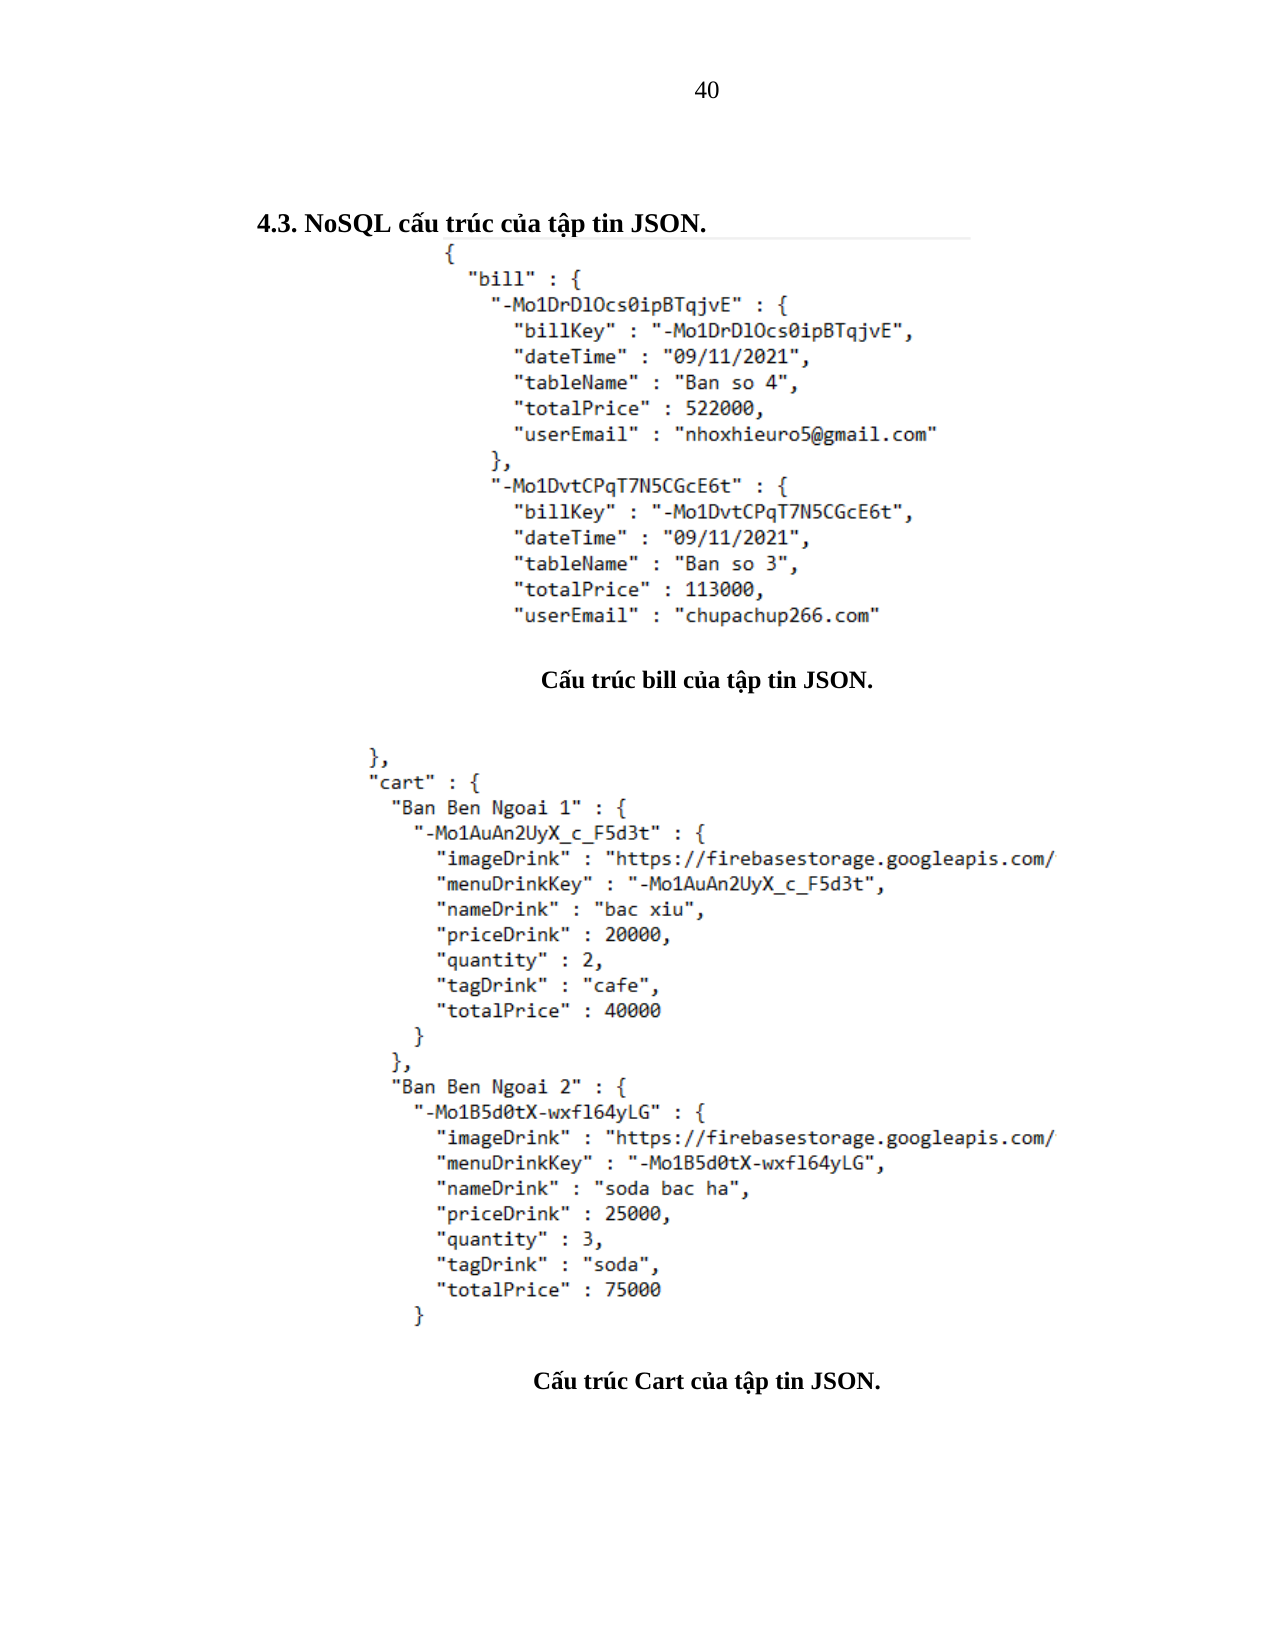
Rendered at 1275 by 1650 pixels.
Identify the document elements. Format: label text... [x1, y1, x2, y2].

subtitle Cấu trúc bill của tập tin JSON. [257, 666, 1157, 694]
subtitle Cấu trúc Cart của tập tin JSON. [257, 1366, 1157, 1395]
picture [443, 237, 971, 628]
subtitle 4.3. NoSQL cấu trúc của tập tin JSON. [257, 207, 1157, 238]
picture [357, 744, 1057, 1329]
